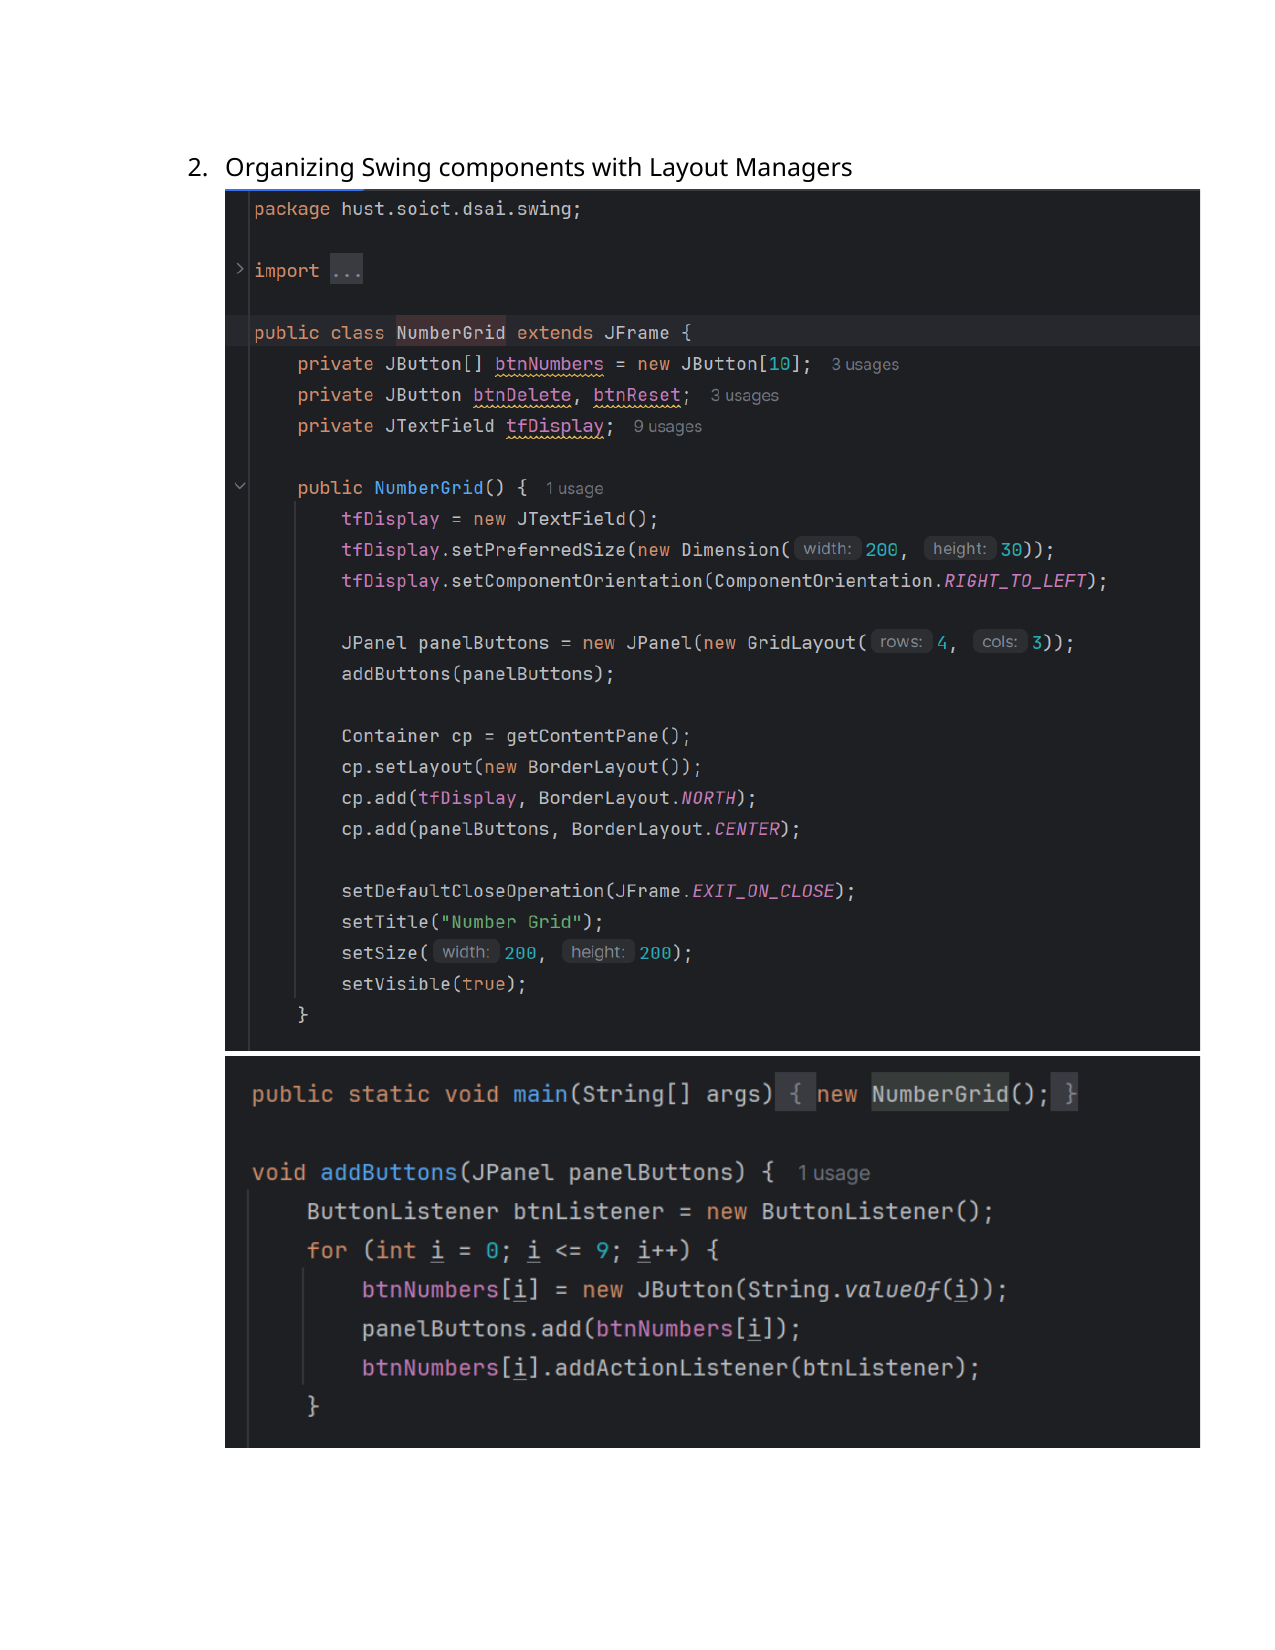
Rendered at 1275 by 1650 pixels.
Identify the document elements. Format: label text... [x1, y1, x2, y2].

picture [225, 1056, 1200, 1448]
list Organizing Swing components with Layout Managers [187, 150, 1125, 184]
picture [225, 189, 1200, 1051]
